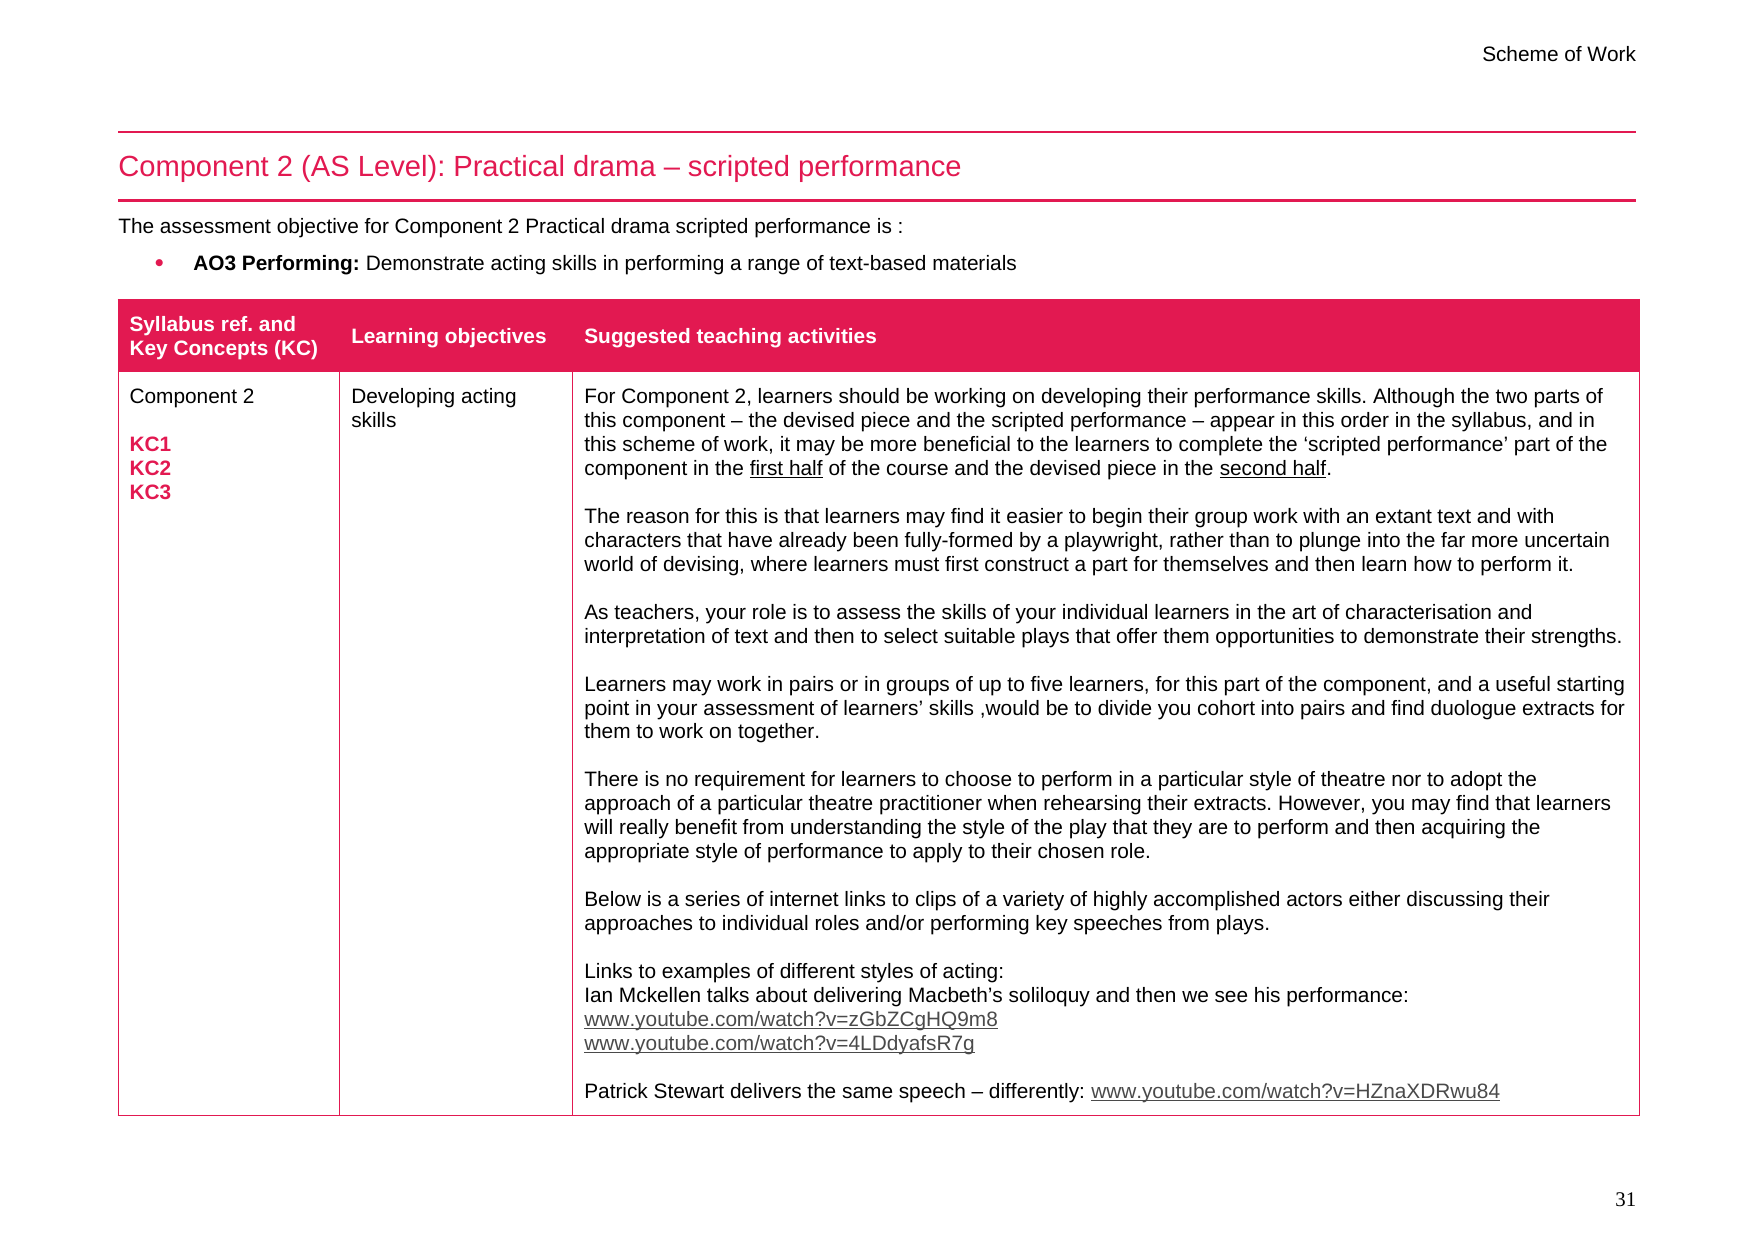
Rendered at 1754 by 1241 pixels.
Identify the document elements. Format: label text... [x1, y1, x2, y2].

list AO3 Performing: Demonstrate acting skills in performing a range of text-based materials [156, 251, 1636, 275]
subtitle Component 2 (AS Level): Practical drama – scripted performance [118, 133, 1636, 199]
text The assessment objective for Component 2 Practical drama scripted performance is : [118, 214, 1636, 238]
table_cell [573, 372, 1639, 1114]
table_header Syllabus ref. and Key Concepts (KC) [119, 300, 339, 371]
table_cell Component 2 KC1 KC2 KC3 [119, 372, 339, 1114]
table_header Learning objectives [340, 300, 572, 371]
table_cell Developing acting skills [340, 372, 572, 1114]
table_header Suggested teaching activities [573, 300, 1639, 371]
